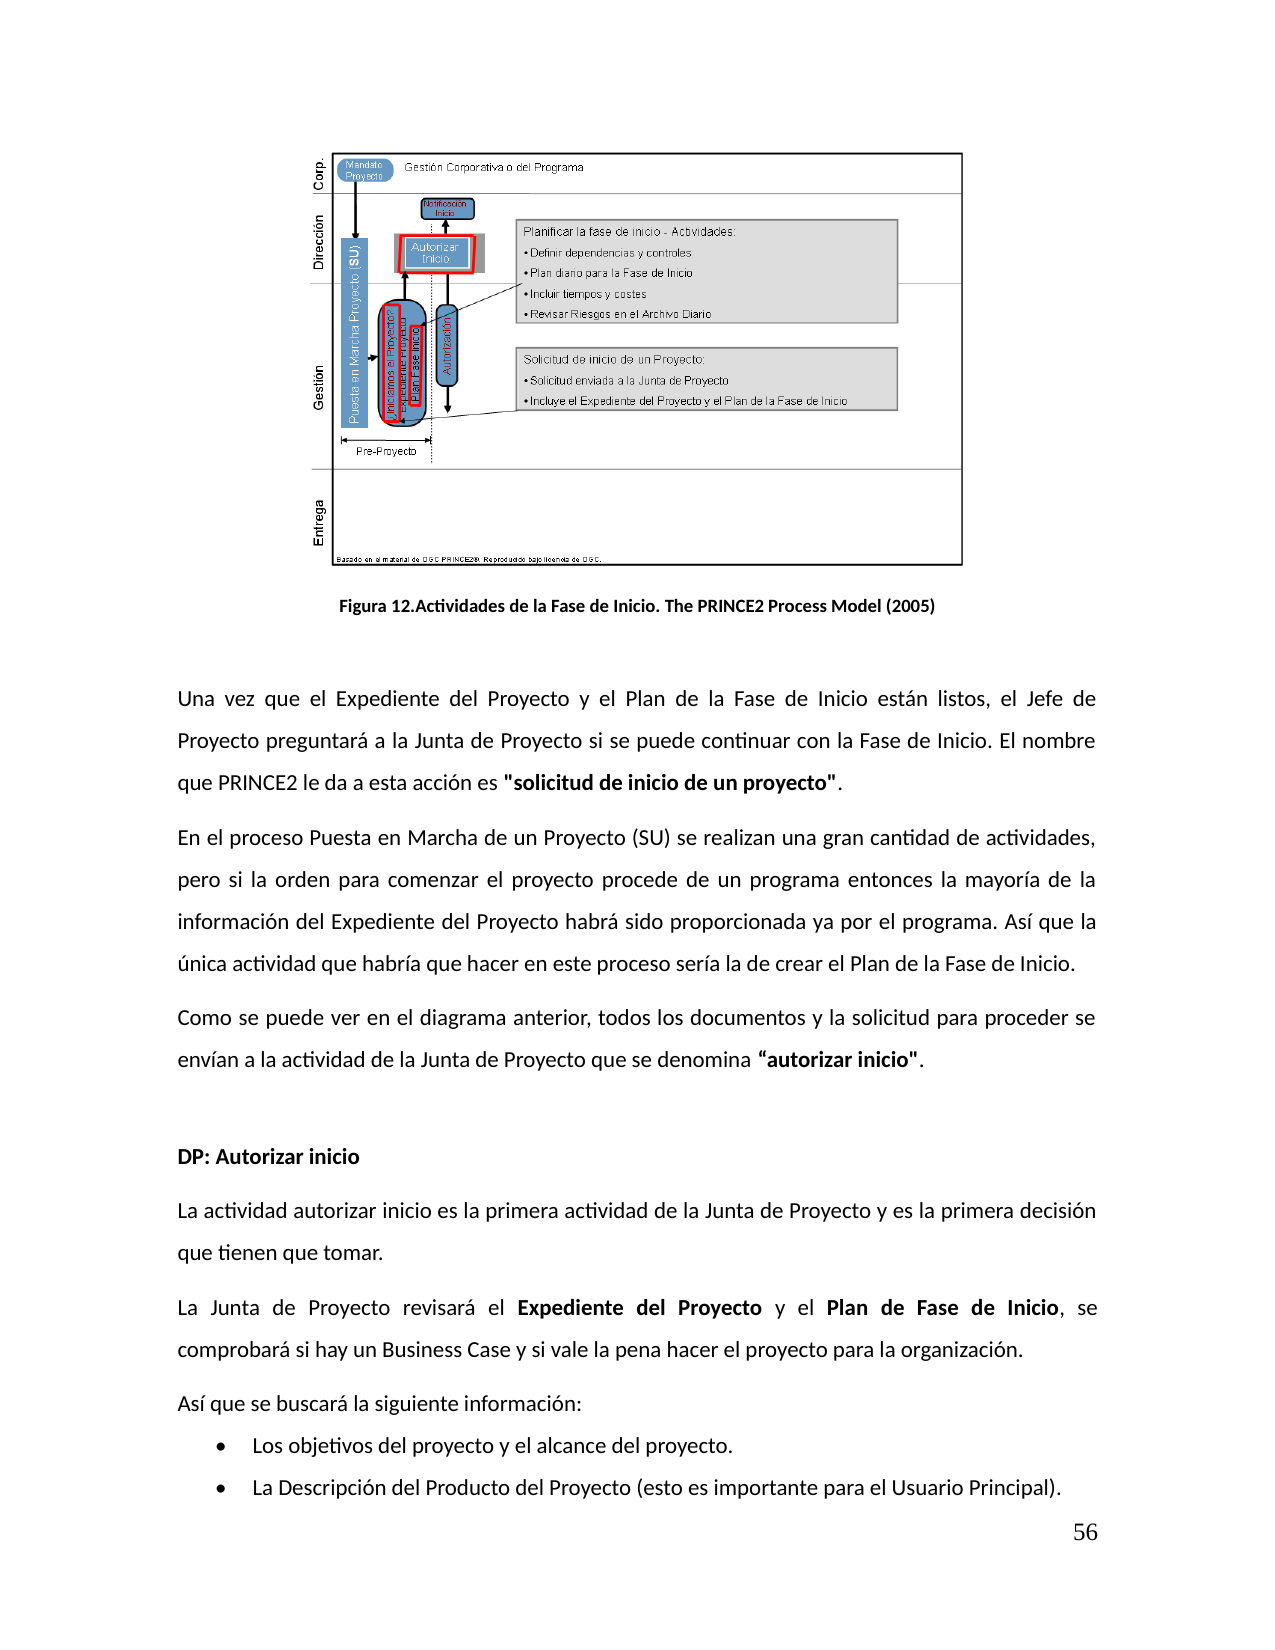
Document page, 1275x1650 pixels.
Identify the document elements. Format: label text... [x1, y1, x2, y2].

text Figura 12.Actividades de la Fase de Inicio. The PRINCE2 Process Model (2005) [177, 594, 1098, 617]
list Los objetivos del proyecto y el alcance del proyecto. [215, 1431, 1098, 1459]
text Así que se buscará la siguiente información: [177, 1389, 1098, 1417]
text La actividad autorizar inicio es la primera actividad de la Junta de Proyecto y es la primera decisión que tienen que tomar. [177, 1196, 1098, 1266]
list La Descripción del Producto del Proyecto (esto es importante para el Usuario Principal). [215, 1473, 1098, 1501]
text Una vez que el Expediente del Proyecto y el Plan de la Fase de Inicio están listos, el Jefe de Proyecto preguntará a la Junta de Proyecto si se puede continuar con la Fase de Inicio. El nombre que PRINCE2 le da a esta acción es "solicitud de inicio de un proyecto". [177, 684, 1098, 796]
text La Junta de Proyecto revisará el Expediente del Proyecto y el Plan de Fase de Inicio, se comprobará si hay un Business Case y si vale la pena hacer el proyecto para la organización. [177, 1293, 1098, 1363]
text En el proceso Puesta en Marcha de un Proyecto (SU) se realizan una gran cantidad de actividades, pero si la orden para comenzar el proyecto procede de un programa entonces la mayoría de la información del Expediente del Proyecto habrá sido proporcionada ya por el programa. Así que la única actividad que habría que hacer en este proceso sería la de crear el Plan de la Fase de Inicio. [177, 823, 1098, 977]
text Como se puede ver en el diagrama anterior, todos los documentos y la solicitud para proceder se envían a la actividad de la Junta de Proyecto que se denomina “autorizar inicio". [177, 1003, 1098, 1073]
text DP: Autorizar inicio [177, 1142, 1098, 1170]
